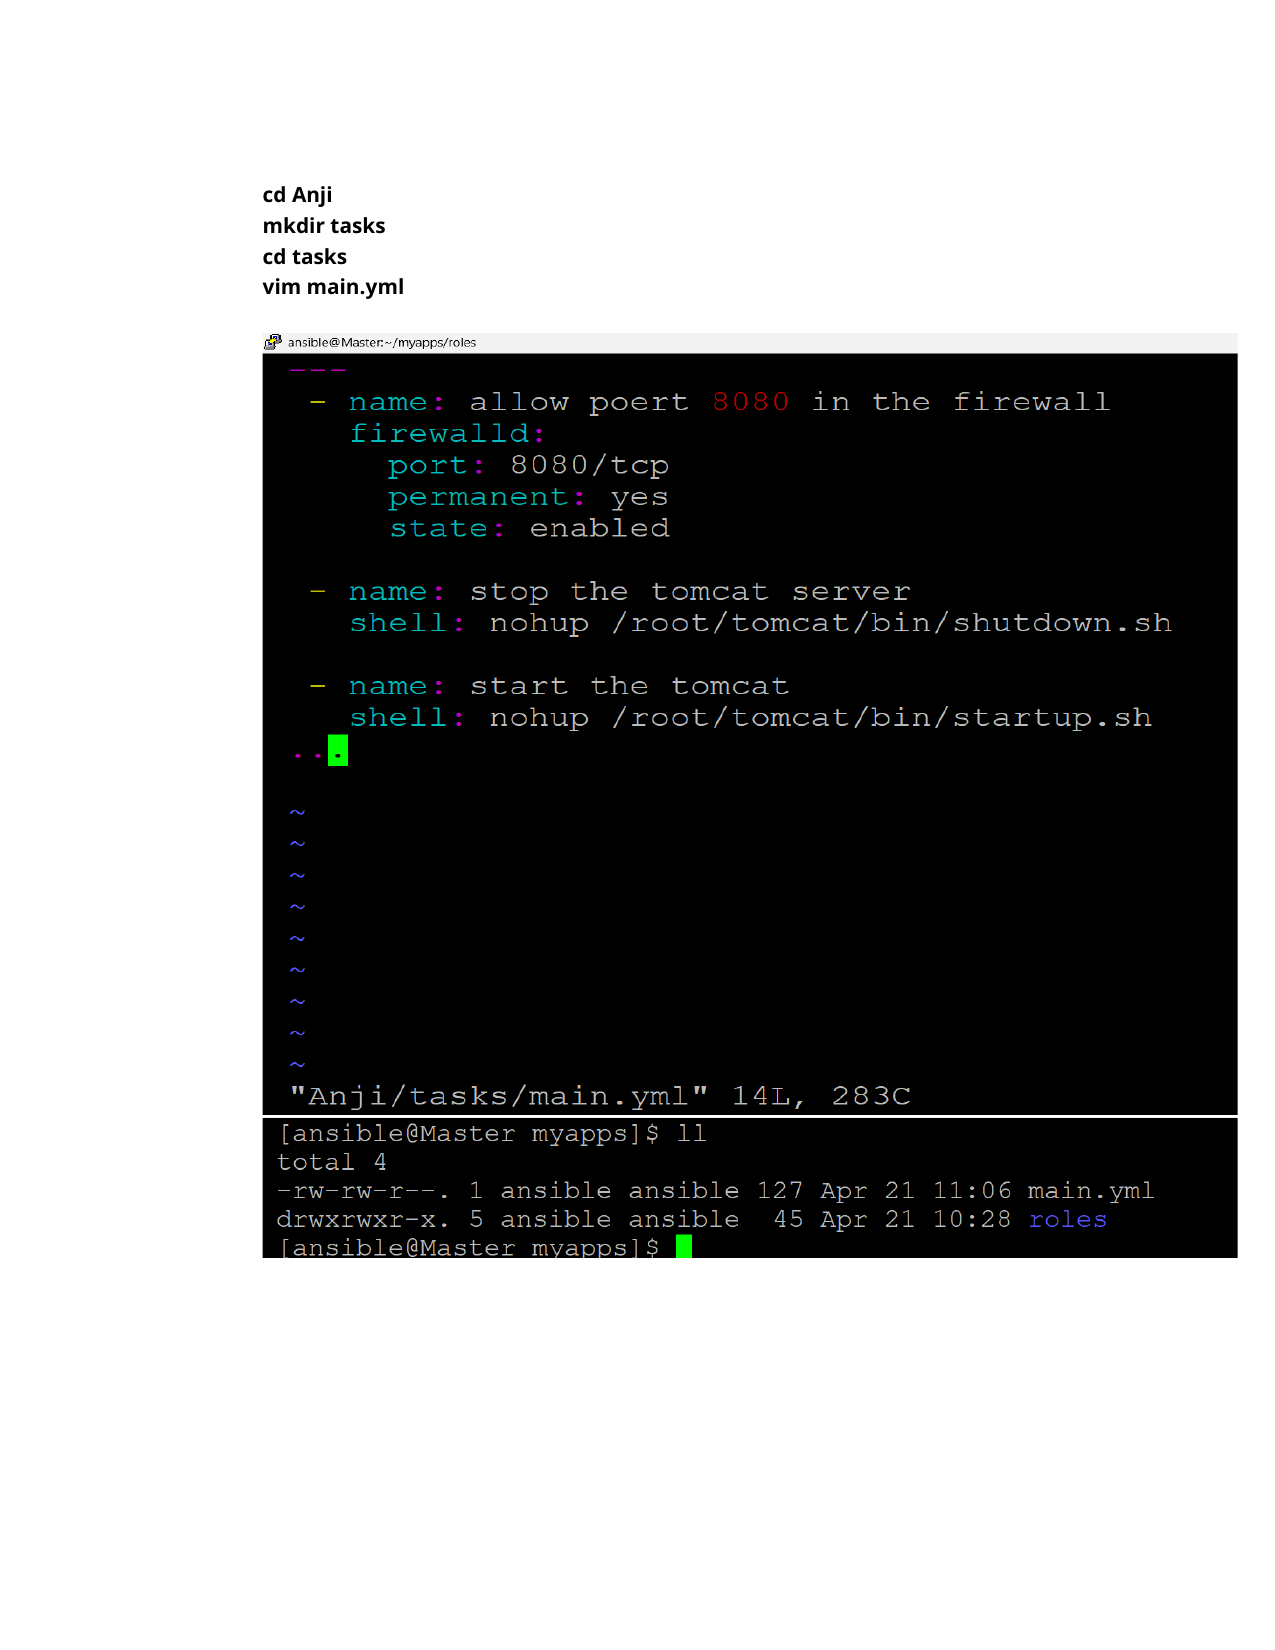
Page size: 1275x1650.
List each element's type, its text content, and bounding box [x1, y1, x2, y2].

list vim main.yml [262, 272, 1125, 301]
list mkdir tasks [262, 211, 1125, 240]
list cd Anji [262, 181, 1125, 209]
picture [262, 333, 1238, 1115]
list cd tasks [262, 242, 1125, 270]
picture [262, 1117, 1238, 1258]
